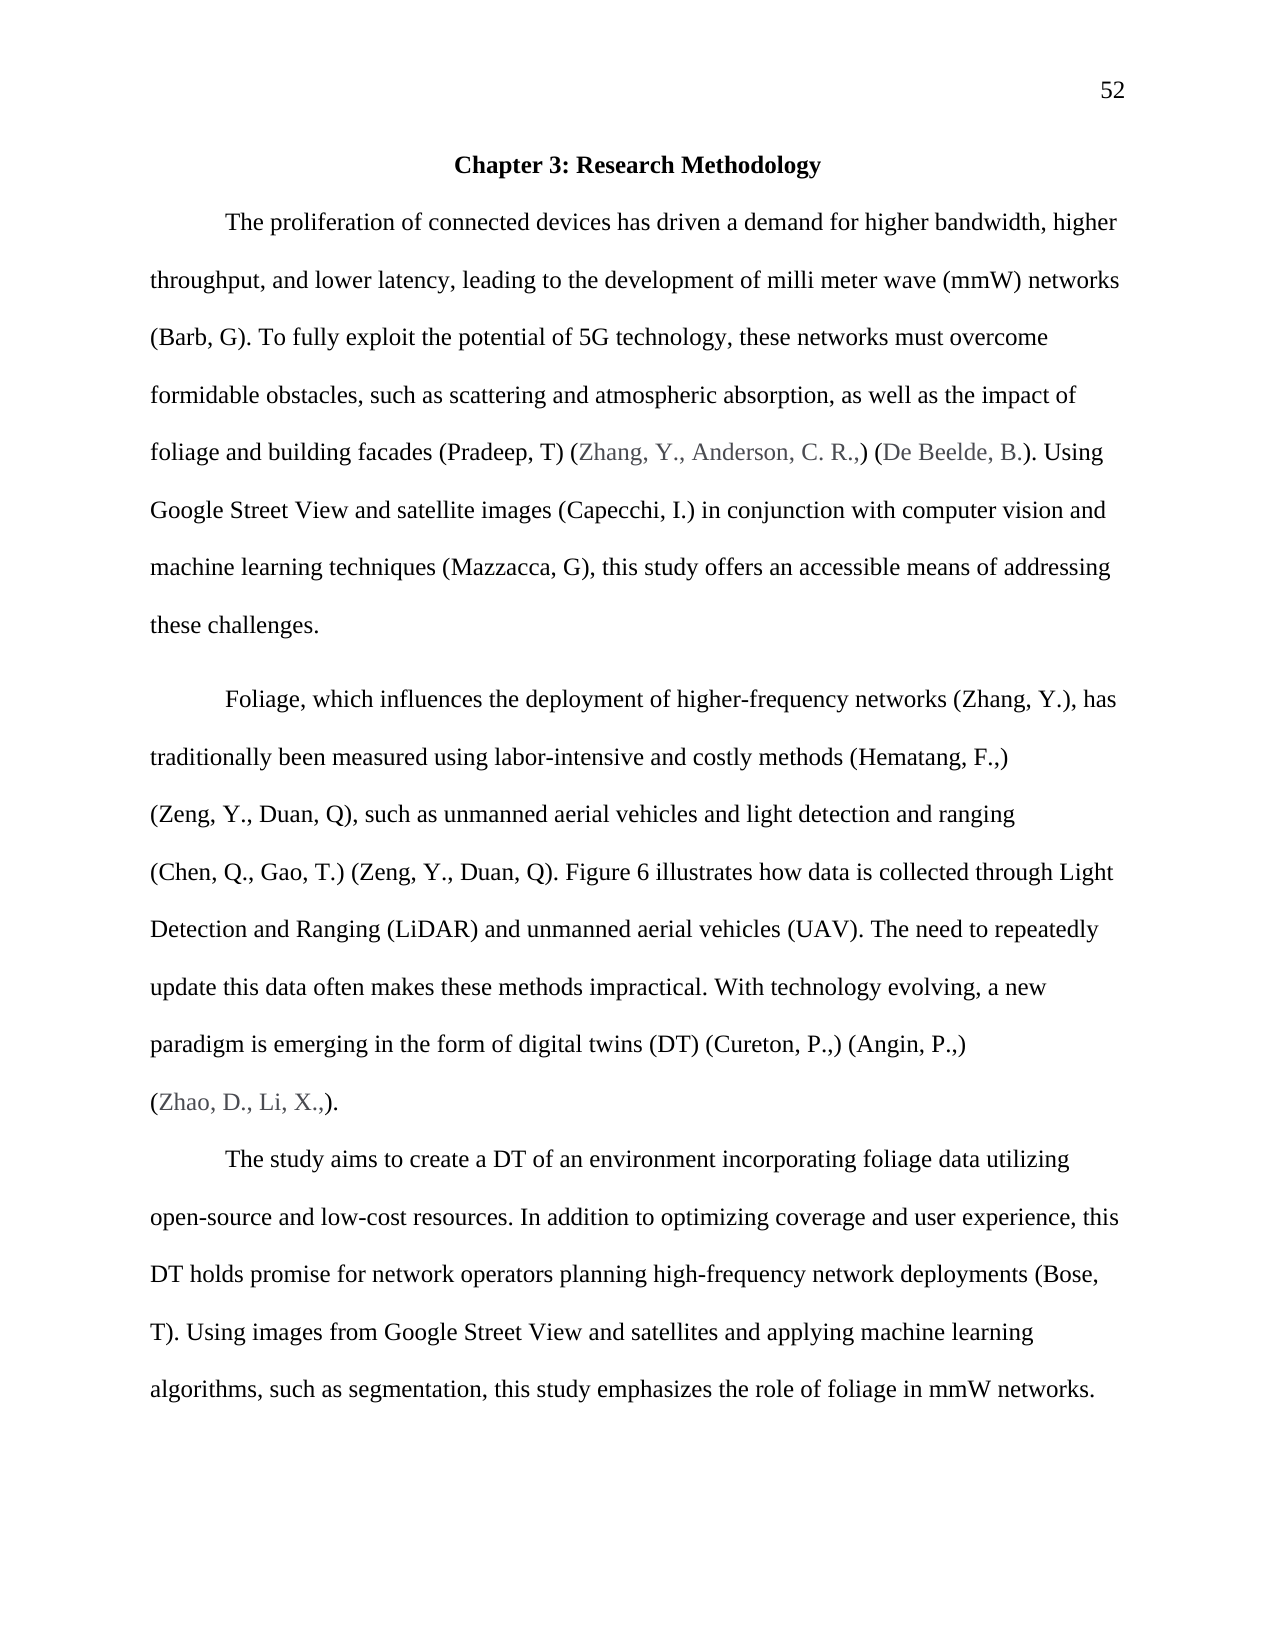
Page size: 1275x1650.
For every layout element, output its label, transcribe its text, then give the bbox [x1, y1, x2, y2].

text Foliage, which influences the deployment of higher-frequency networks (Zhang, Y.), has traditionally been measured using labor-intensive and costly methods (Hematang, F.,) (Zeng, Y., Duan, Q), such as unmanned aerial vehicles and light detection and ranging (Chen, Q., Gao, T.) (Zeng, Y., Duan, Q). Figure 6 illustrates how data is collected through Light Detection and Ranging (LiDAR) and unmanned aerial vehicles (UAV). The need to repeatedly update this data often makes these methods impractical. With technology evolving, a new paradigm is emerging in the form of digital twins (DT) (Cureton, P.,) (Angin, P.,) (Zhao, D., Li, X.,). [150, 684, 1125, 1115]
subtitle Chapter 3: Research Methodology [150, 150, 1125, 179]
text The proliferation of connected devices has driven a demand for higher bandwidth, higher throughput, and lower latency, leading to the development of milli meter wave (mmW) networks (Barb, G). To fully exploit the potential of 5G technology, these networks must overcome formidable obstacles, such as scattering and atmospheric absorption, as well as the impact of foliage and building facades (Pradeep, T) (Zhang, Y., Anderson, C. R.,) (De Beelde, B.). Using Google Street View and satellite images (Capecchi, I.) in conjunction with computer vision and machine learning techniques (Mazzacca, G), this study offers an accessible means of addressing these challenges. [150, 207, 1125, 639]
text The study aims to create a DT of an environment incorporating foliage data utilizing open-source and low-cost resources. In addition to optimizing coverage and user experience, this DT holds promise for network operators planning high-frequency network deployments (Bose, T). Using images from Google Street View and satellites and applying machine learning algorithms, such as segmentation, this study emphasizes the role of foliage in mmW networks. [150, 1144, 1125, 1403]
